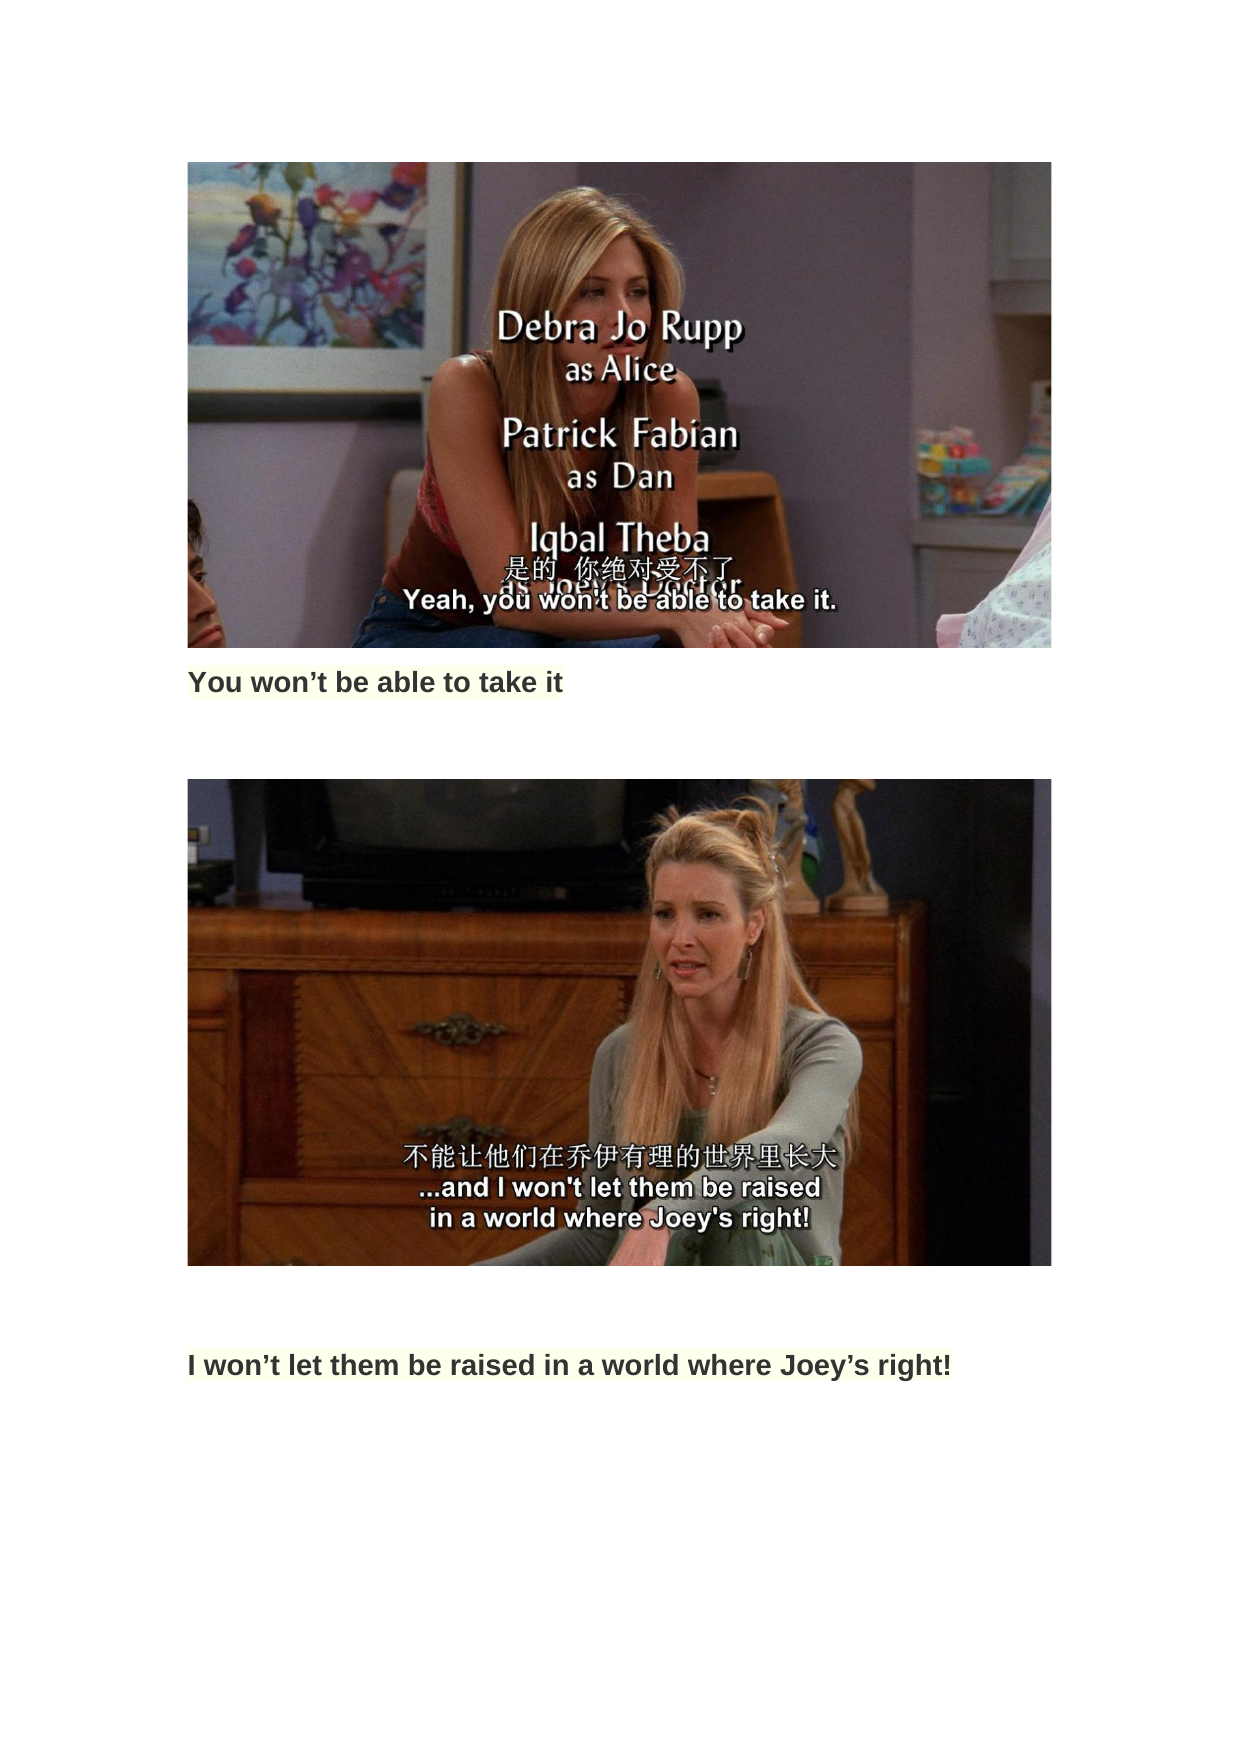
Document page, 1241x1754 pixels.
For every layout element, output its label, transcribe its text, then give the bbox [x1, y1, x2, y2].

picture [187, 779, 1052, 1266]
list You won’t be able to take it [187, 649, 1053, 714]
picture [187, 162, 1052, 648]
list I won’t let them be raised in a world where Joey’s right! [187, 1332, 1053, 1397]
